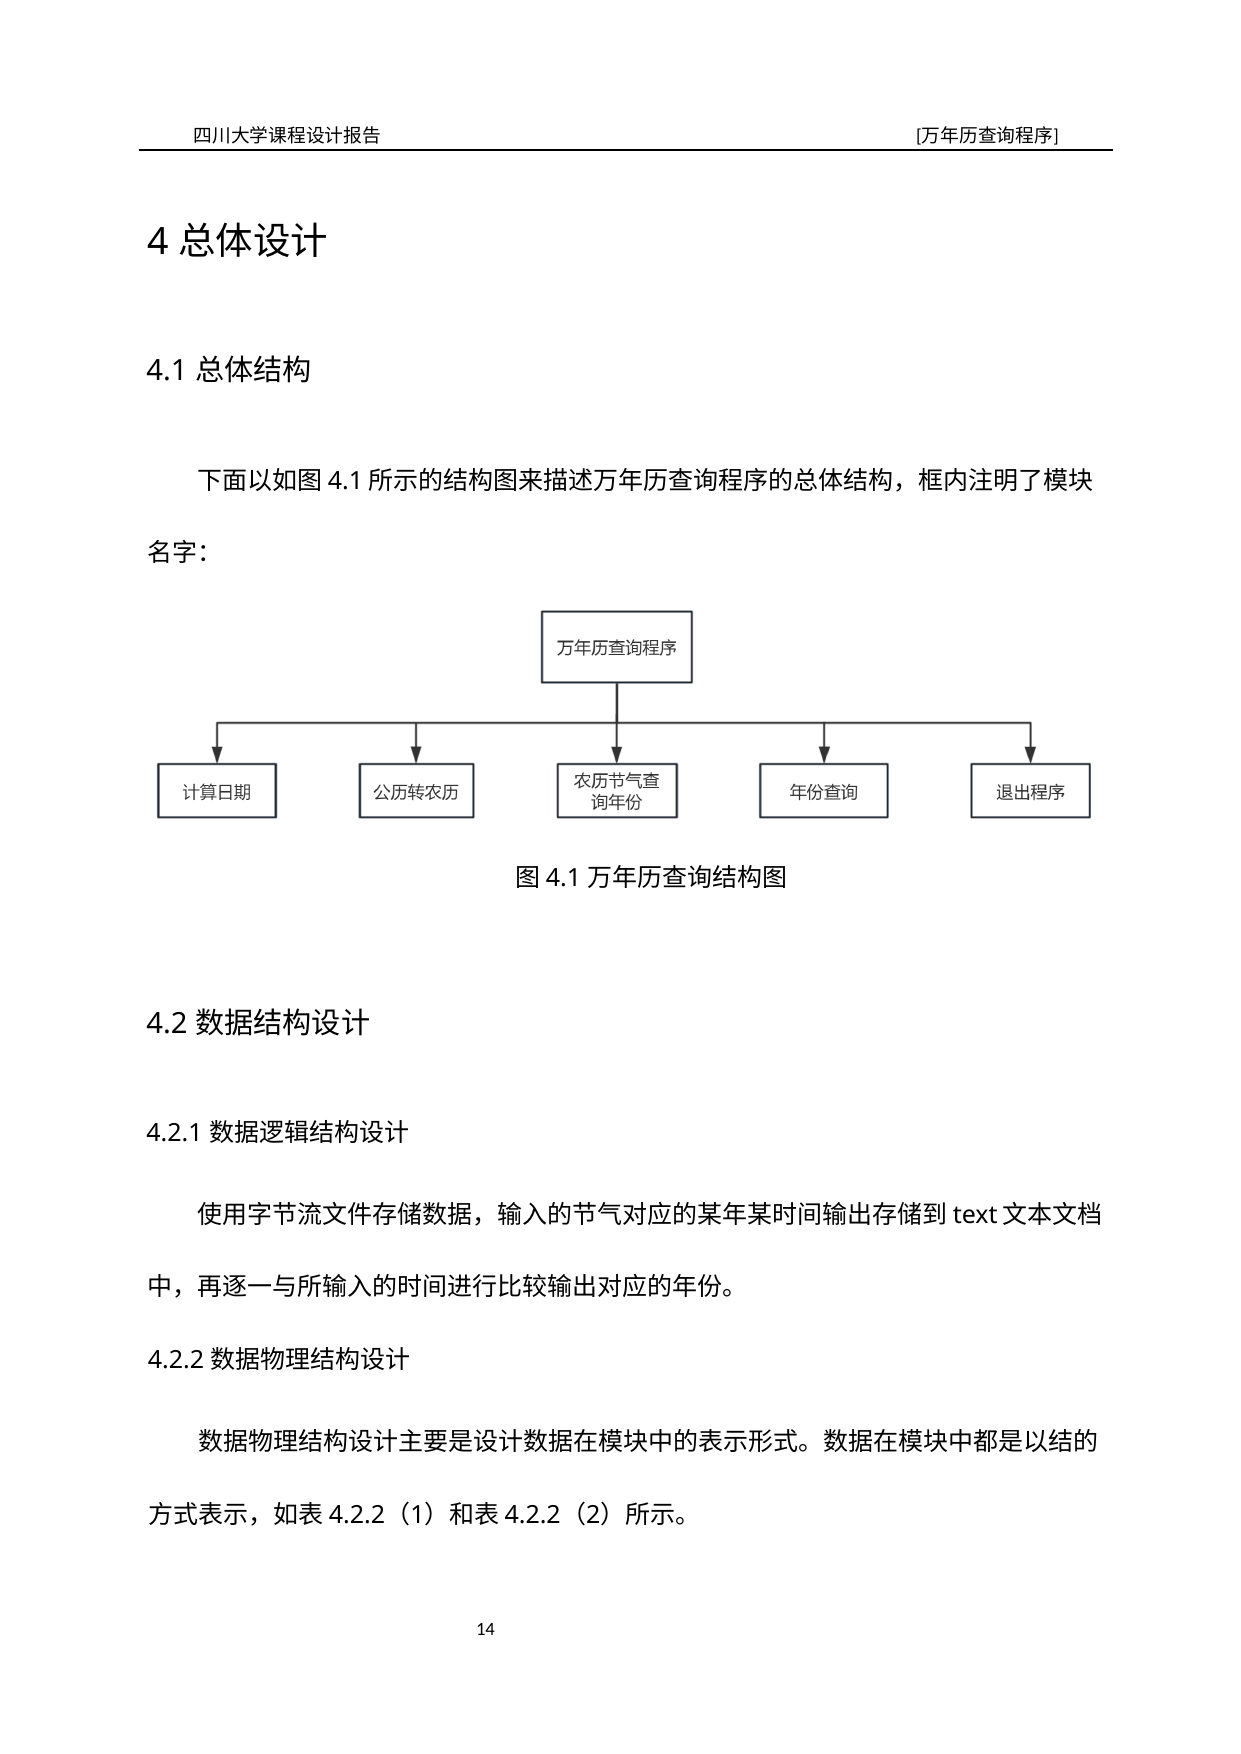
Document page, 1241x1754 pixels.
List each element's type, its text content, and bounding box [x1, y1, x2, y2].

text 4.2.1 数据逻辑结构设计 [146, 1112, 591, 1149]
text 4.2 数据结构设计 [146, 999, 1105, 1042]
picture [156, 605, 1096, 823]
text 4.1 总体结构 [146, 347, 1105, 389]
subtitle 4 总体设计 [147, 211, 1105, 265]
text 4.2.2 数据物理结构设计 [148, 1340, 591, 1376]
text 数据物理结构设计主要是设计数据在模块中的表示形式。数据在模块中都是以结的方式表示，如表4.2.2（1）和表4.2.2（2）所示。 [149, 1422, 1105, 1530]
text 图4.1 万年历查询结构图 [148, 857, 1105, 894]
text 使用字节流文件存储数据，输入的节气对应的某年某时间输出存储到text文本文档中，再逐一与所输入的时间进行比较输出对应的年份。 [148, 1194, 1105, 1303]
text 下面以如图4.1所示的结构图来描述万年历查询程序的总体结构，框内注明了模块名字： [148, 460, 1105, 569]
